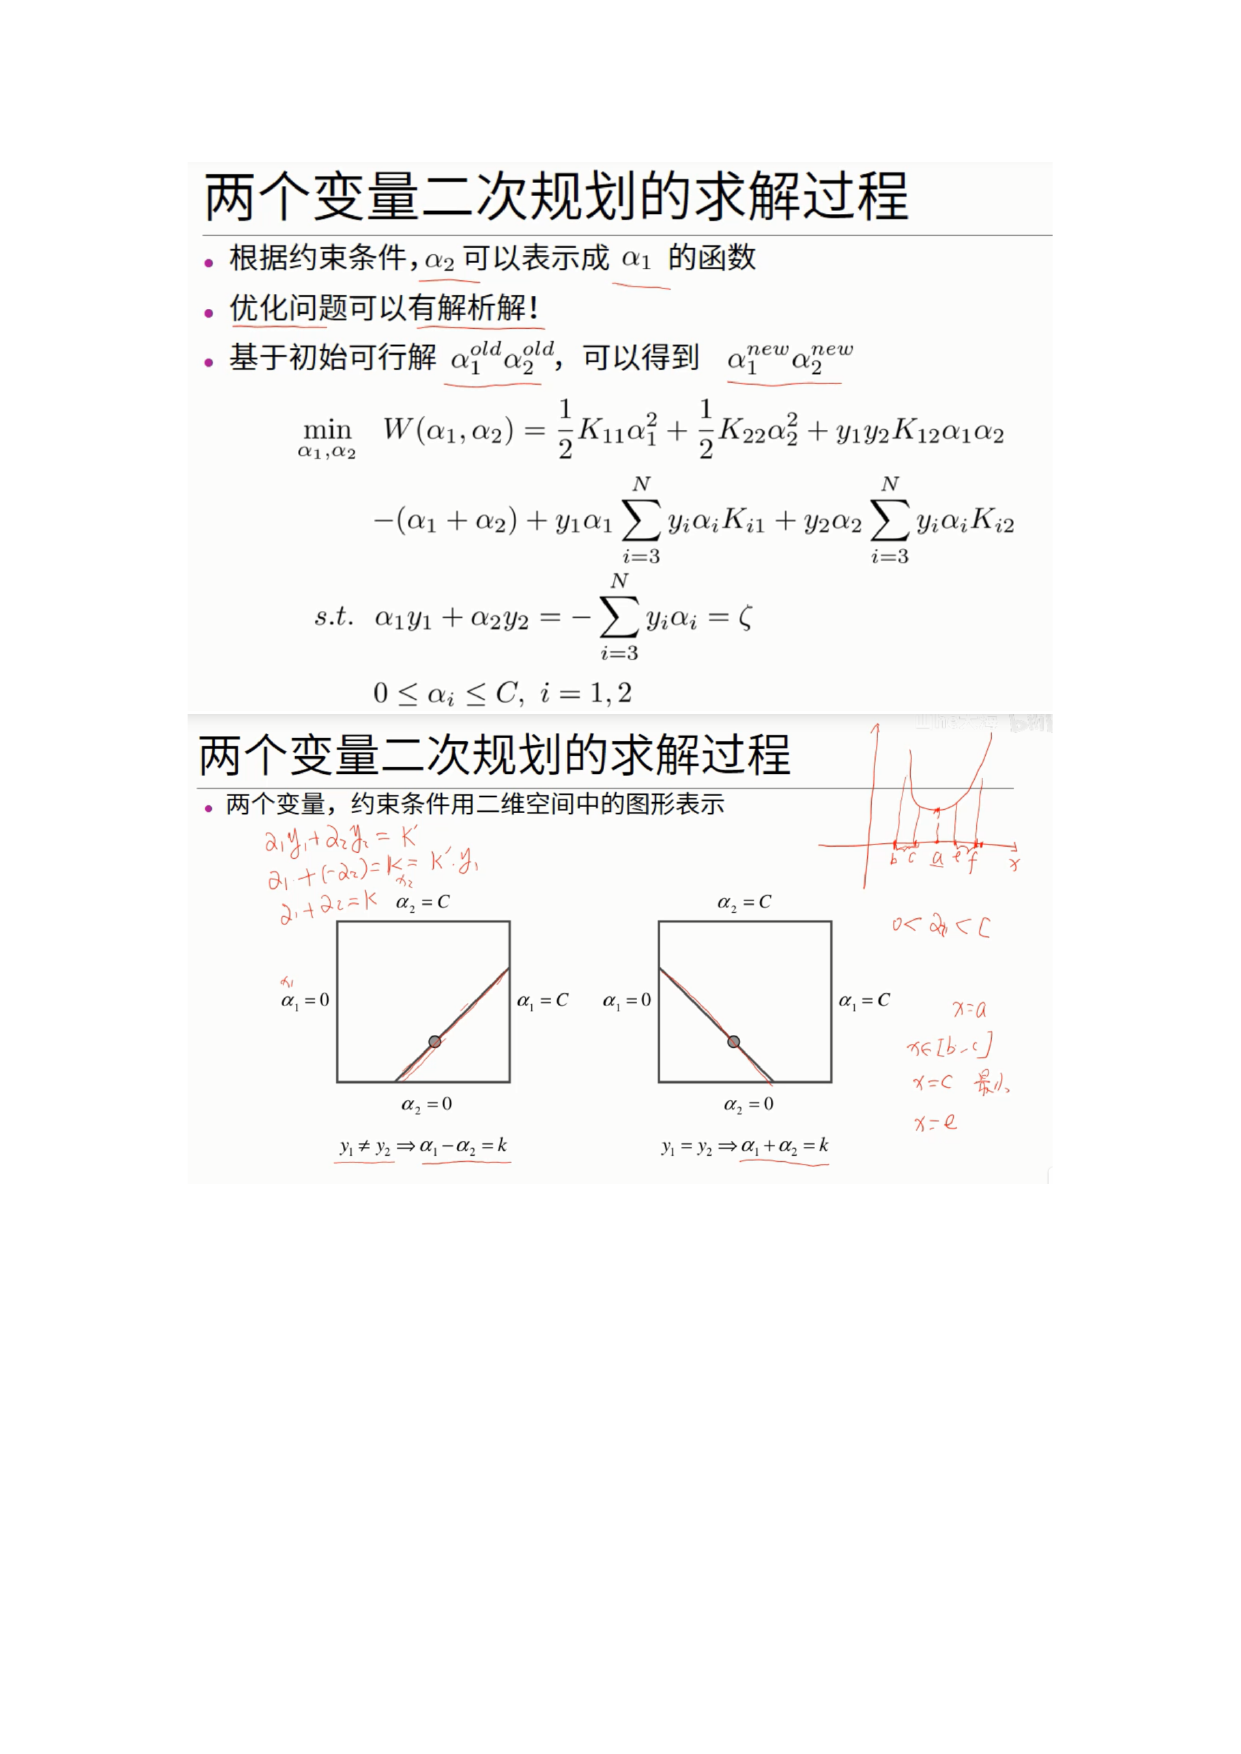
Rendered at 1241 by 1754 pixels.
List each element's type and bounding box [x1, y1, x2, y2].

picture [187, 714, 1053, 1184]
picture [187, 162, 1053, 711]
